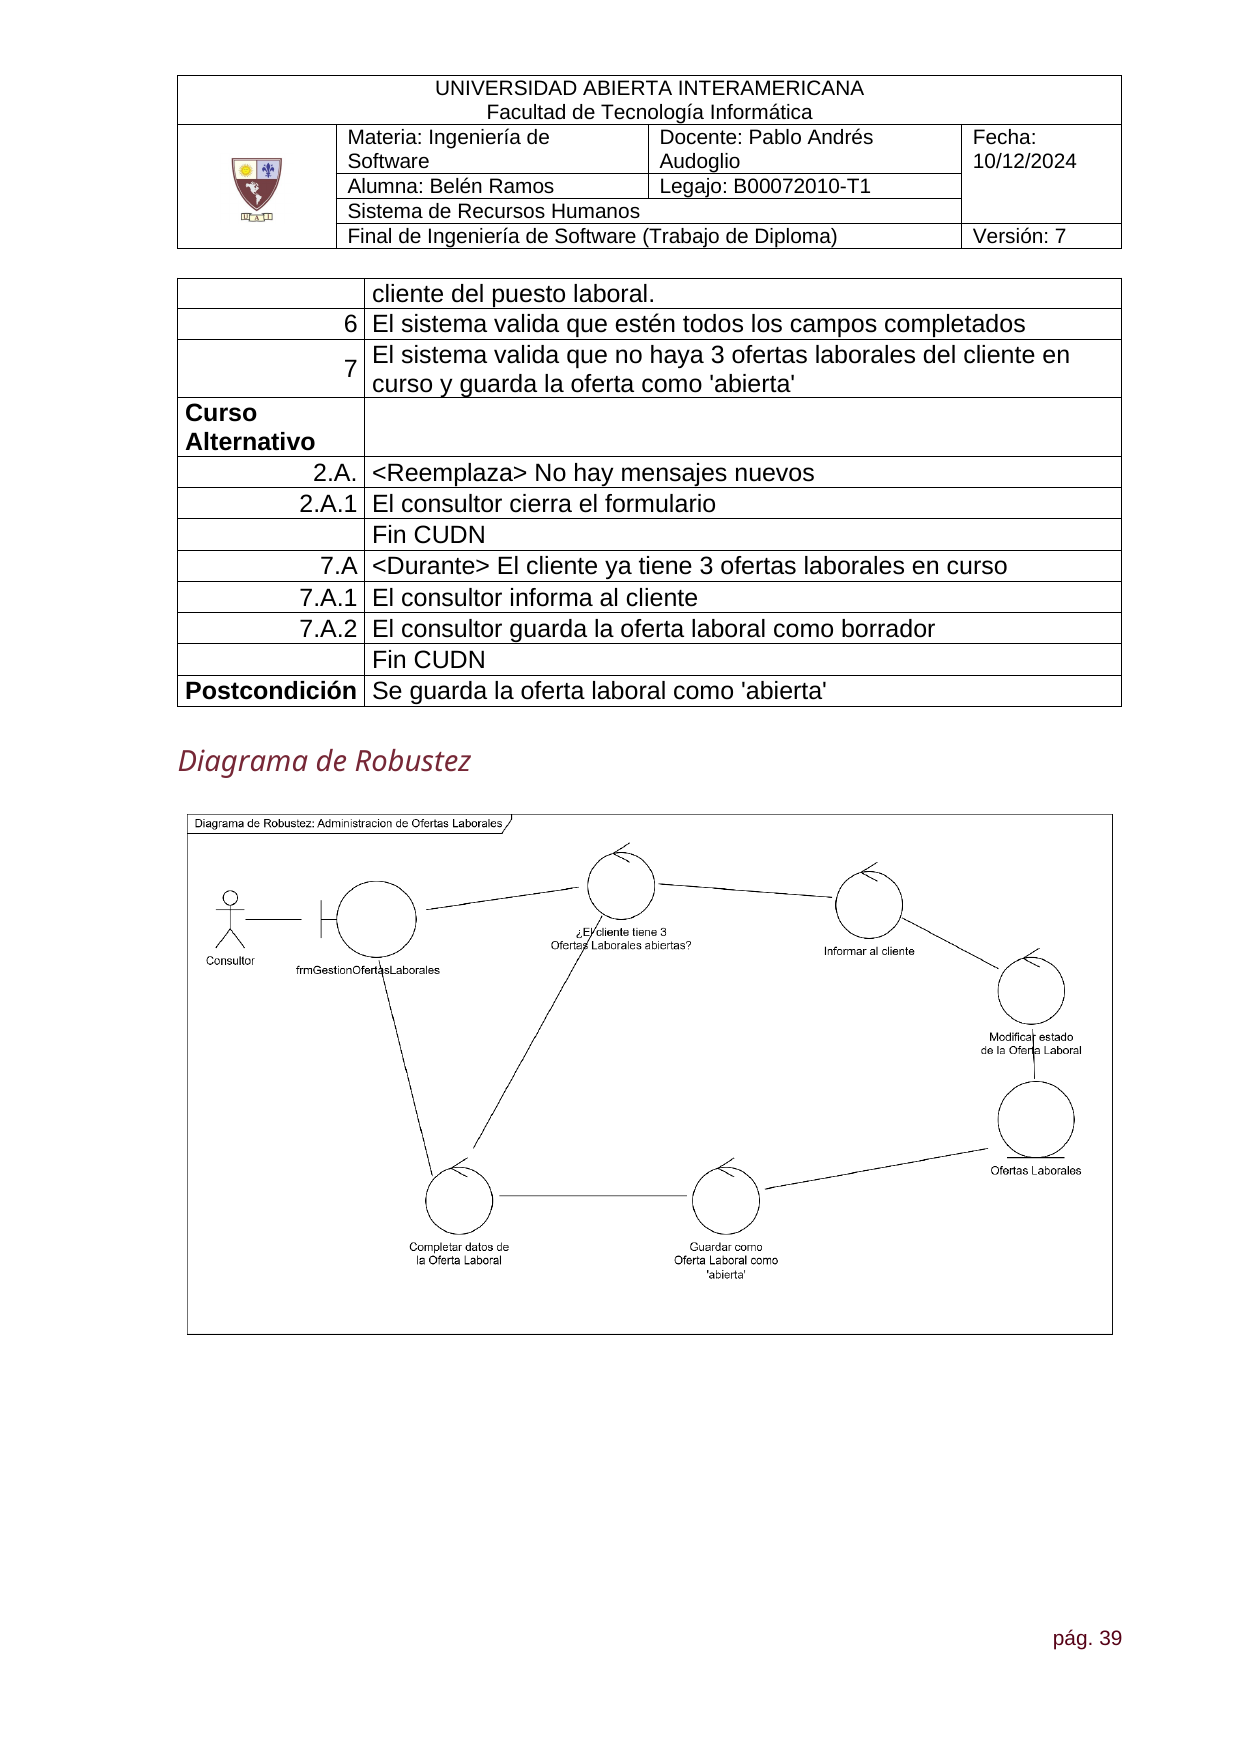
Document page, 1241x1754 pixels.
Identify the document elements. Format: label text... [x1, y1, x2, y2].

table_cell Curso Alternativo [178, 398, 364, 456]
table_cell Postcondición [178, 676, 364, 706]
table_cell 7 [178, 340, 364, 397]
table_cell El consultor completa el formulario con el título, descripción y cliente del puesto laboral. [365, 279, 1121, 307]
table_cell El sistema valida que estén todos los campos completados [365, 309, 1121, 339]
table_cell 7.A.2 [178, 613, 364, 643]
table_cell Fin CUDN [365, 519, 1121, 549]
table_cell El consultor cierra el formulario [365, 488, 1121, 518]
table_cell [178, 644, 364, 674]
table_cell 5 [178, 279, 364, 307]
table_cell <Reemplaza> No hay mensajes nuevos [365, 457, 1121, 487]
table_cell [365, 398, 1121, 456]
table_cell Se guarda la oferta laboral como 'abierta' [365, 676, 1121, 706]
picture [220, 153, 294, 224]
table_cell El consultor informa al cliente [365, 582, 1121, 612]
table_cell 2.A. [178, 457, 364, 487]
table_cell El sistema valida que no haya 3 ofertas laborales del cliente en curso y guarda la oferta como 'abierta' [365, 340, 1121, 397]
table_cell [178, 519, 364, 549]
picture [177, 804, 1123, 1344]
subtitle Diagrama de Robustez [177, 740, 1122, 779]
table_cell El consultor guarda la oferta laboral como borrador [365, 613, 1121, 643]
table_cell Fin CUDN [365, 644, 1121, 674]
table_cell 7.A [178, 551, 364, 581]
table_cell 2.A.1 [178, 488, 364, 518]
table_cell 7.A.1 [178, 582, 364, 612]
table_cell 6 [178, 309, 364, 339]
table_cell <Durante> El cliente ya tiene 3 ofertas laborales en curso [365, 551, 1121, 581]
